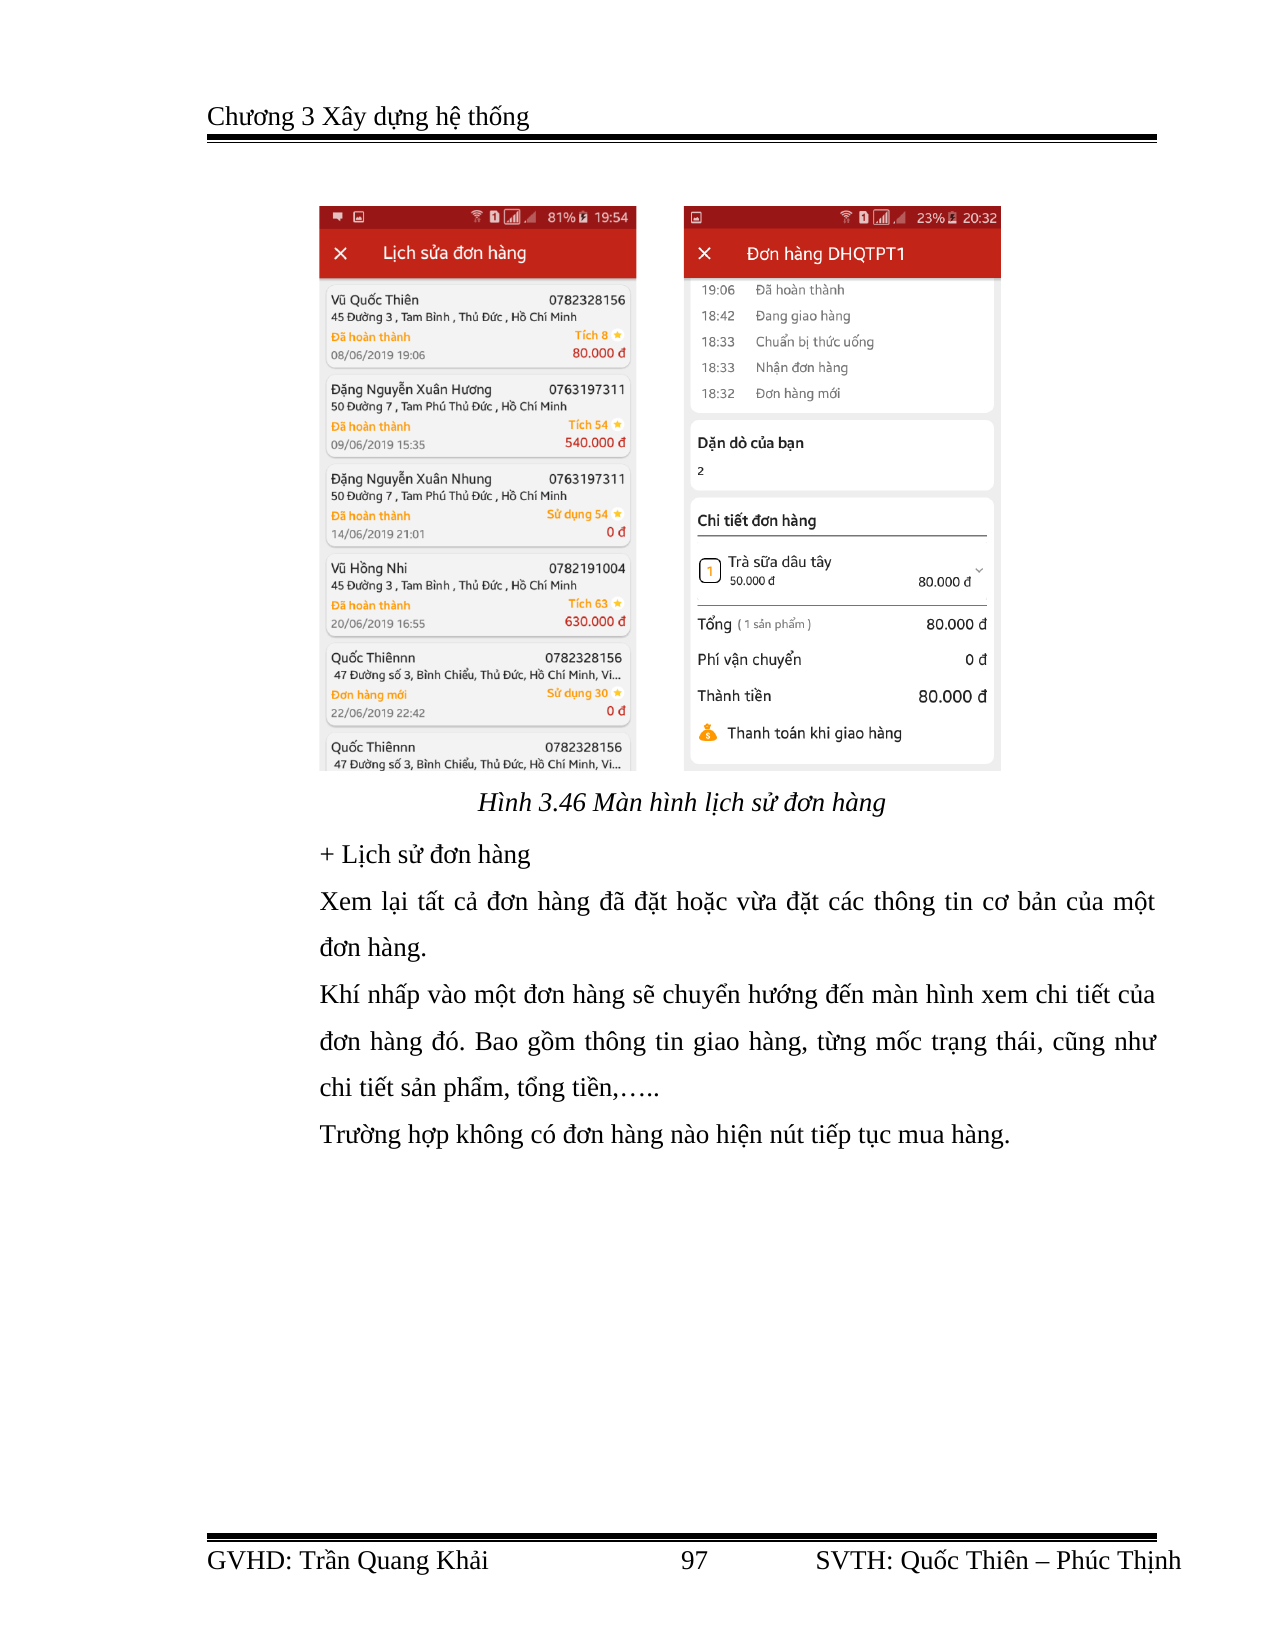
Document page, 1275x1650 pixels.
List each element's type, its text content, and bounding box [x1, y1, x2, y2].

picture [319, 206, 637, 771]
list + Lịch sử đơn hàng [319, 838, 1157, 869]
list Trường hợp không có đơn hàng nào hiện nút tiếp tục mua hàng. [319, 1118, 1157, 1149]
list Xem lại tất cả đơn hàng đã đặt hoặc vừa đặt các thông tin cơ bản của một đơn hàng. [319, 885, 1157, 963]
list Khí nhấp vào một đơn hàng sẽ chuyển hướng đến màn hình xem chi tiết của đơn hàng đó. Bao gồm thông tin giao hàng, từng mốc trạng thái, cũng như chi tiết sản phẩm, tổng tiền,….. [319, 978, 1157, 1103]
picture [683, 206, 1001, 771]
